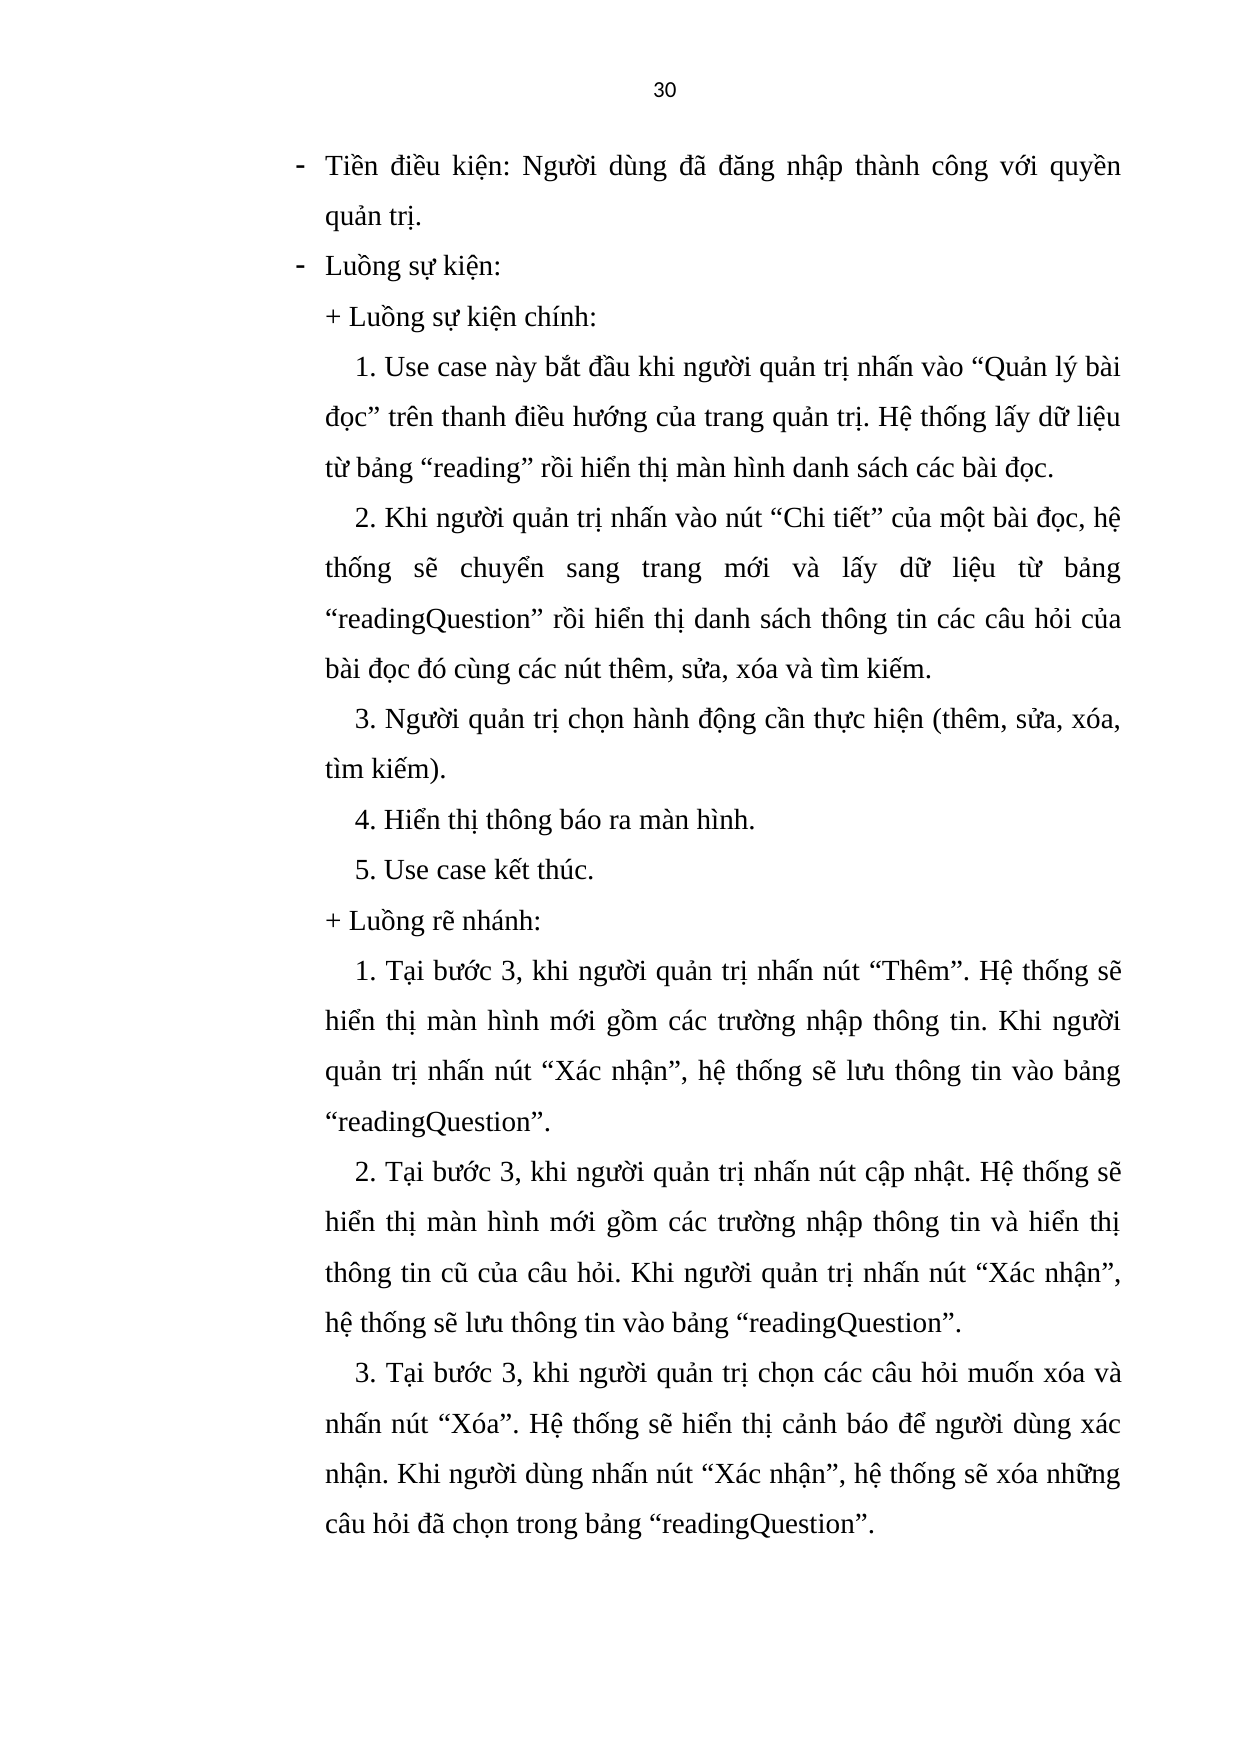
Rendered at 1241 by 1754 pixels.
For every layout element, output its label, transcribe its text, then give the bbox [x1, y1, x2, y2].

list Luồng sự kiện: [295, 248, 1122, 282]
list 2. Tại bước 3, khi người quản trị nhấn nút cập nhật. Hệ thống sẽ hiển thị màn hình mới gồm các trường nhập thông tin và hiển thị thông tin cũ của câu hỏi. Khi người quản trị nhấn nút “Xác nhận”, hệ thống sẽ lưu thông tin vào bảng “readingQuestion”. [325, 1154, 1122, 1339]
list 2. Khi người quản trị nhấn vào nút “Chi tiết” của một bài đọc, hệ thống sẽ chuyển sang trang mới và lấy dữ liệu từ bảng “readingQuestion” rồi hiển thị danh sách thông tin các câu hỏi của bài đọc đó cùng các nút thêm, sửa, xóa và tìm kiếm. [325, 500, 1122, 684]
list + Luồng rẽ nhánh: [325, 903, 1122, 936]
list 1. Use case này bắt đầu khi người quản trị nhấn vào “Quản lý bài đọc” trên thanh điều hướng của trang quản trị. Hệ thống lấy dữ liệu từ bảng “reading” rồi hiển thị màn hình danh sách các bài đọc. [325, 349, 1122, 483]
list 3. Tại bước 3, khi người quản trị chọn các câu hỏi muốn xóa và nhấn nút “Xóa”. Hệ thống sẽ hiển thị cảnh báo để người dùng xác nhận. Khi người dùng nhấn nút “Xác nhận”, hệ thống sẽ xóa những câu hỏi đã chọn trong bảng “readingQuestion”. [325, 1355, 1122, 1540]
list + Luồng sự kiện chính: [325, 299, 1122, 332]
list 3. Người quản trị chọn hành động cần thực hiện (thêm, sửa, xóa, tìm kiếm). [325, 701, 1122, 785]
list Tiền điều kiện: Người dùng đã đăng nhập thành công với quyền quản trị. [295, 148, 1122, 232]
list 4. Hiển thị thông báo ra màn hình. [325, 802, 1122, 836]
list 5. Use case kết thúc. [325, 852, 1122, 886]
list 1. Tại bước 3, khi người quản trị nhấn nút “Thêm”. Hệ thống sẽ hiển thị màn hình mới gồm các trường nhập thông tin. Khi người quản trị nhấn nút “Xác nhận”, hệ thống sẽ lưu thông tin vào bảng “readingQuestion”. [325, 953, 1122, 1137]
